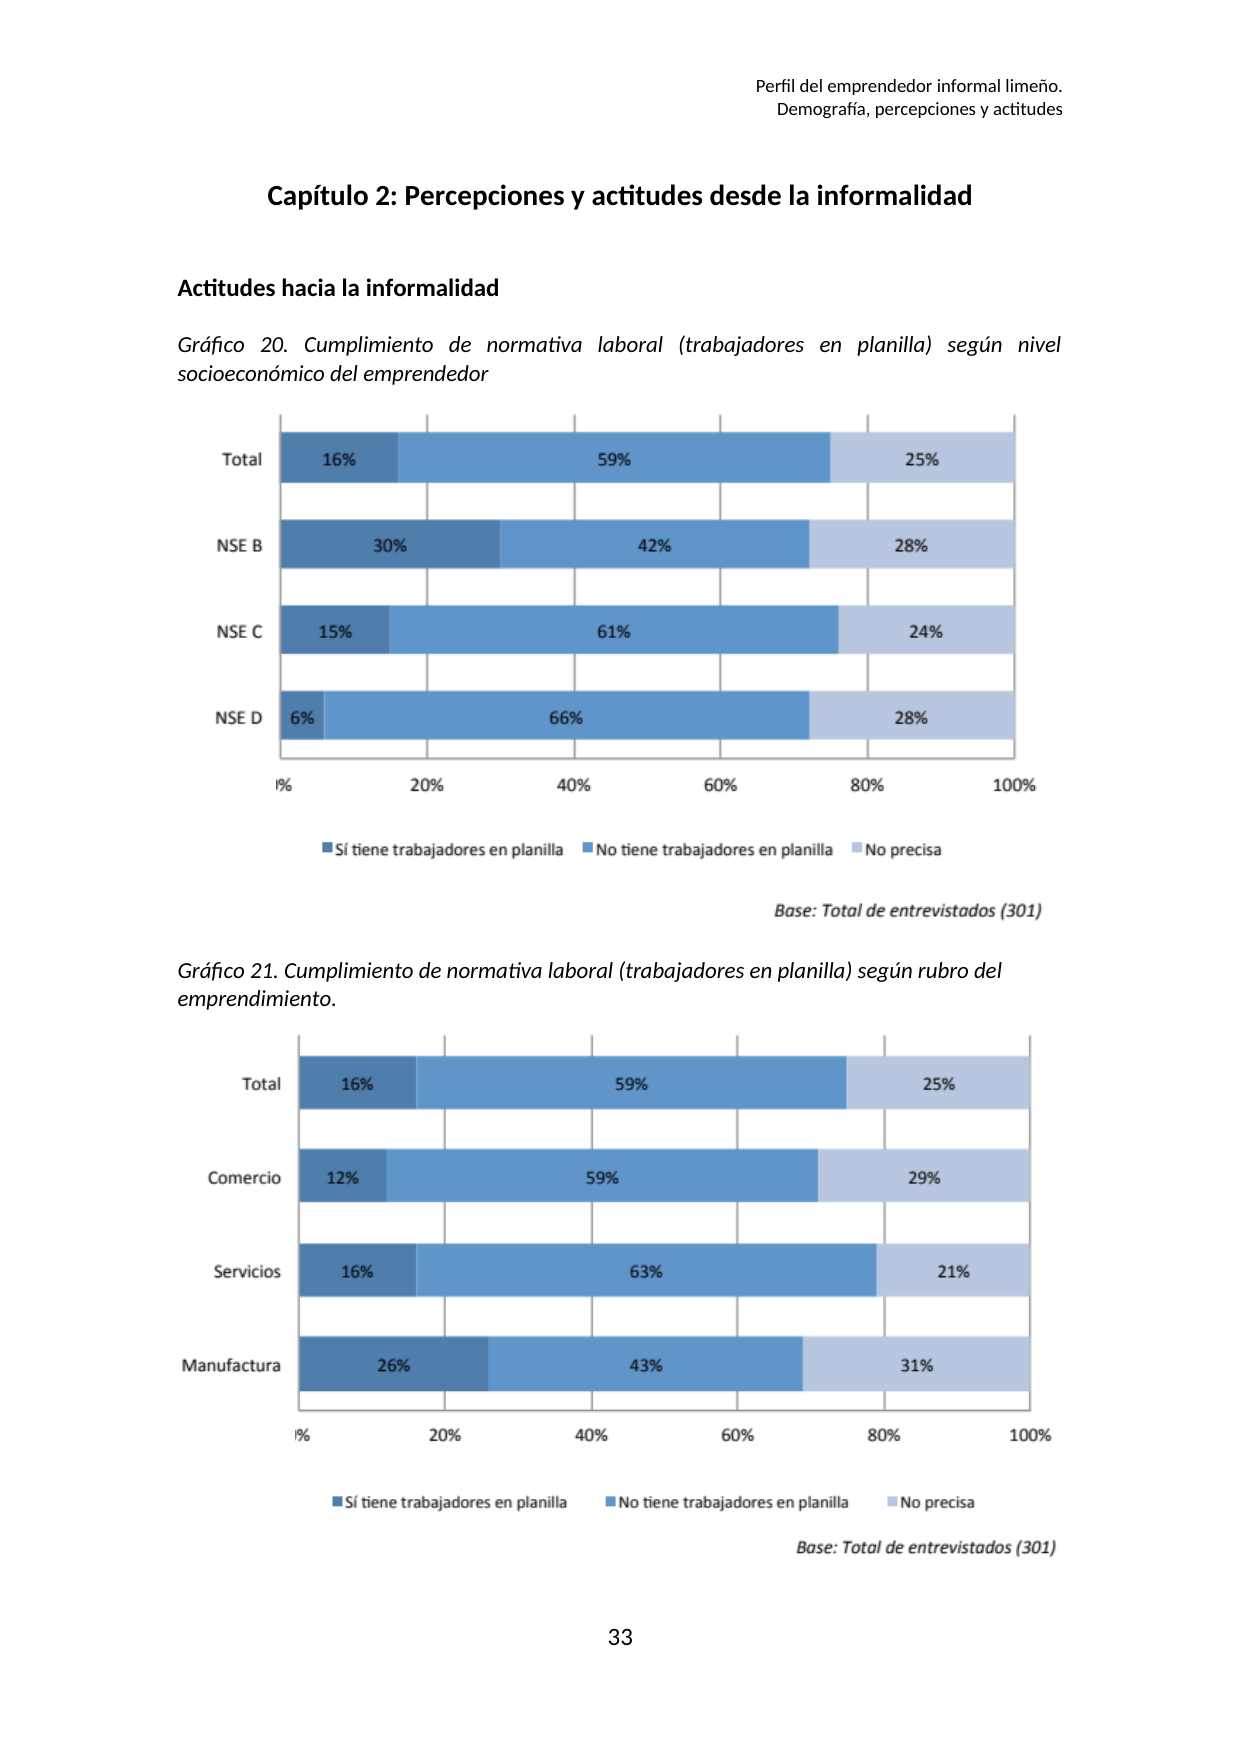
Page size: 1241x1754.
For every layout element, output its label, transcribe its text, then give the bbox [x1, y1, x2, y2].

text Gráfico 21. Cumplimiento de normativa laboral (trabajadores en planilla) según rubro del emprendimiento. [177, 956, 1063, 1012]
text Actitudes hacia la informalidad [177, 272, 1063, 303]
text Gráfico 20. Cumplimiento de normativa laboral (trabajadores en planilla) según nivel socioeconómico del emprendedor [177, 331, 1063, 386]
text Capítulo 2: Percepciones y actitudes desde la informalidad [177, 177, 1063, 213]
